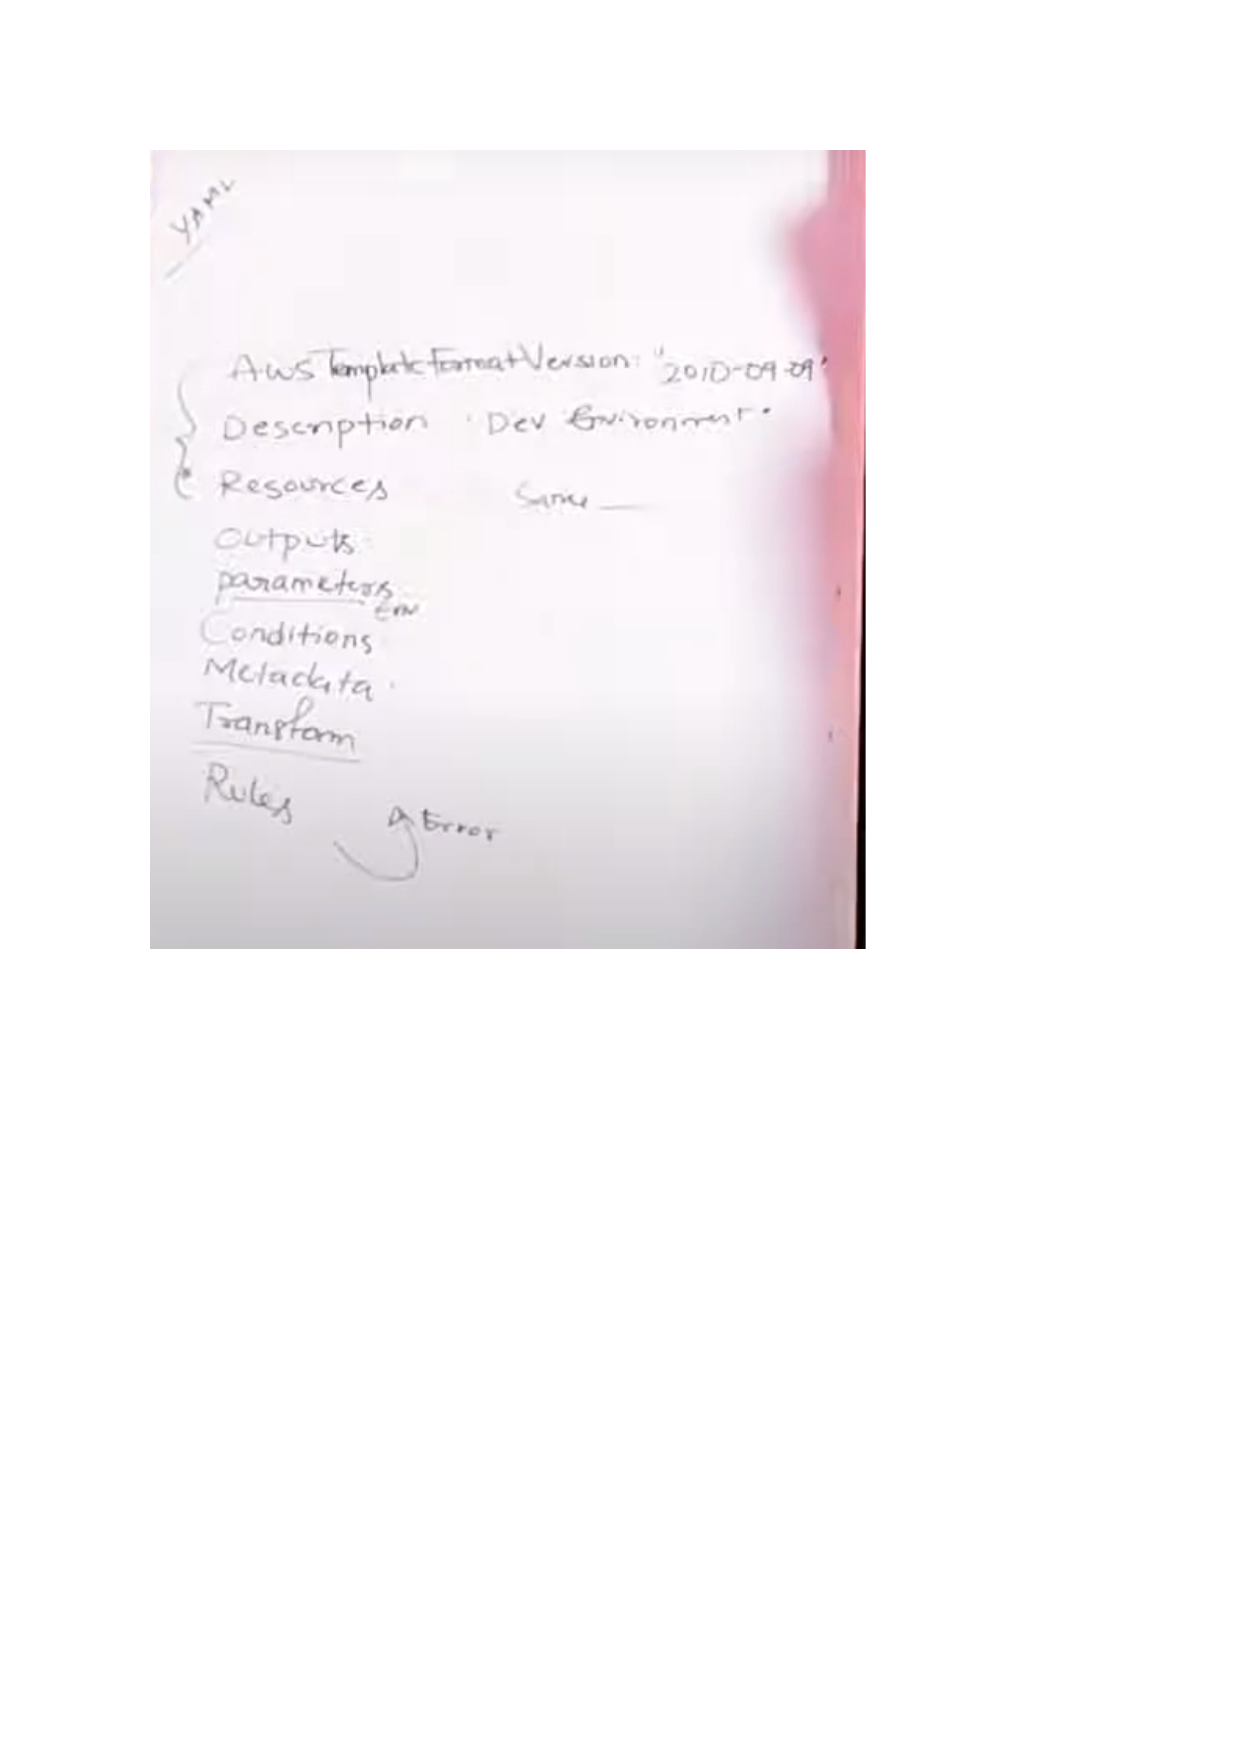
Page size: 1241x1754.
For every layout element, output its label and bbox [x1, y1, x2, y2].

picture [150, 150, 866, 949]
